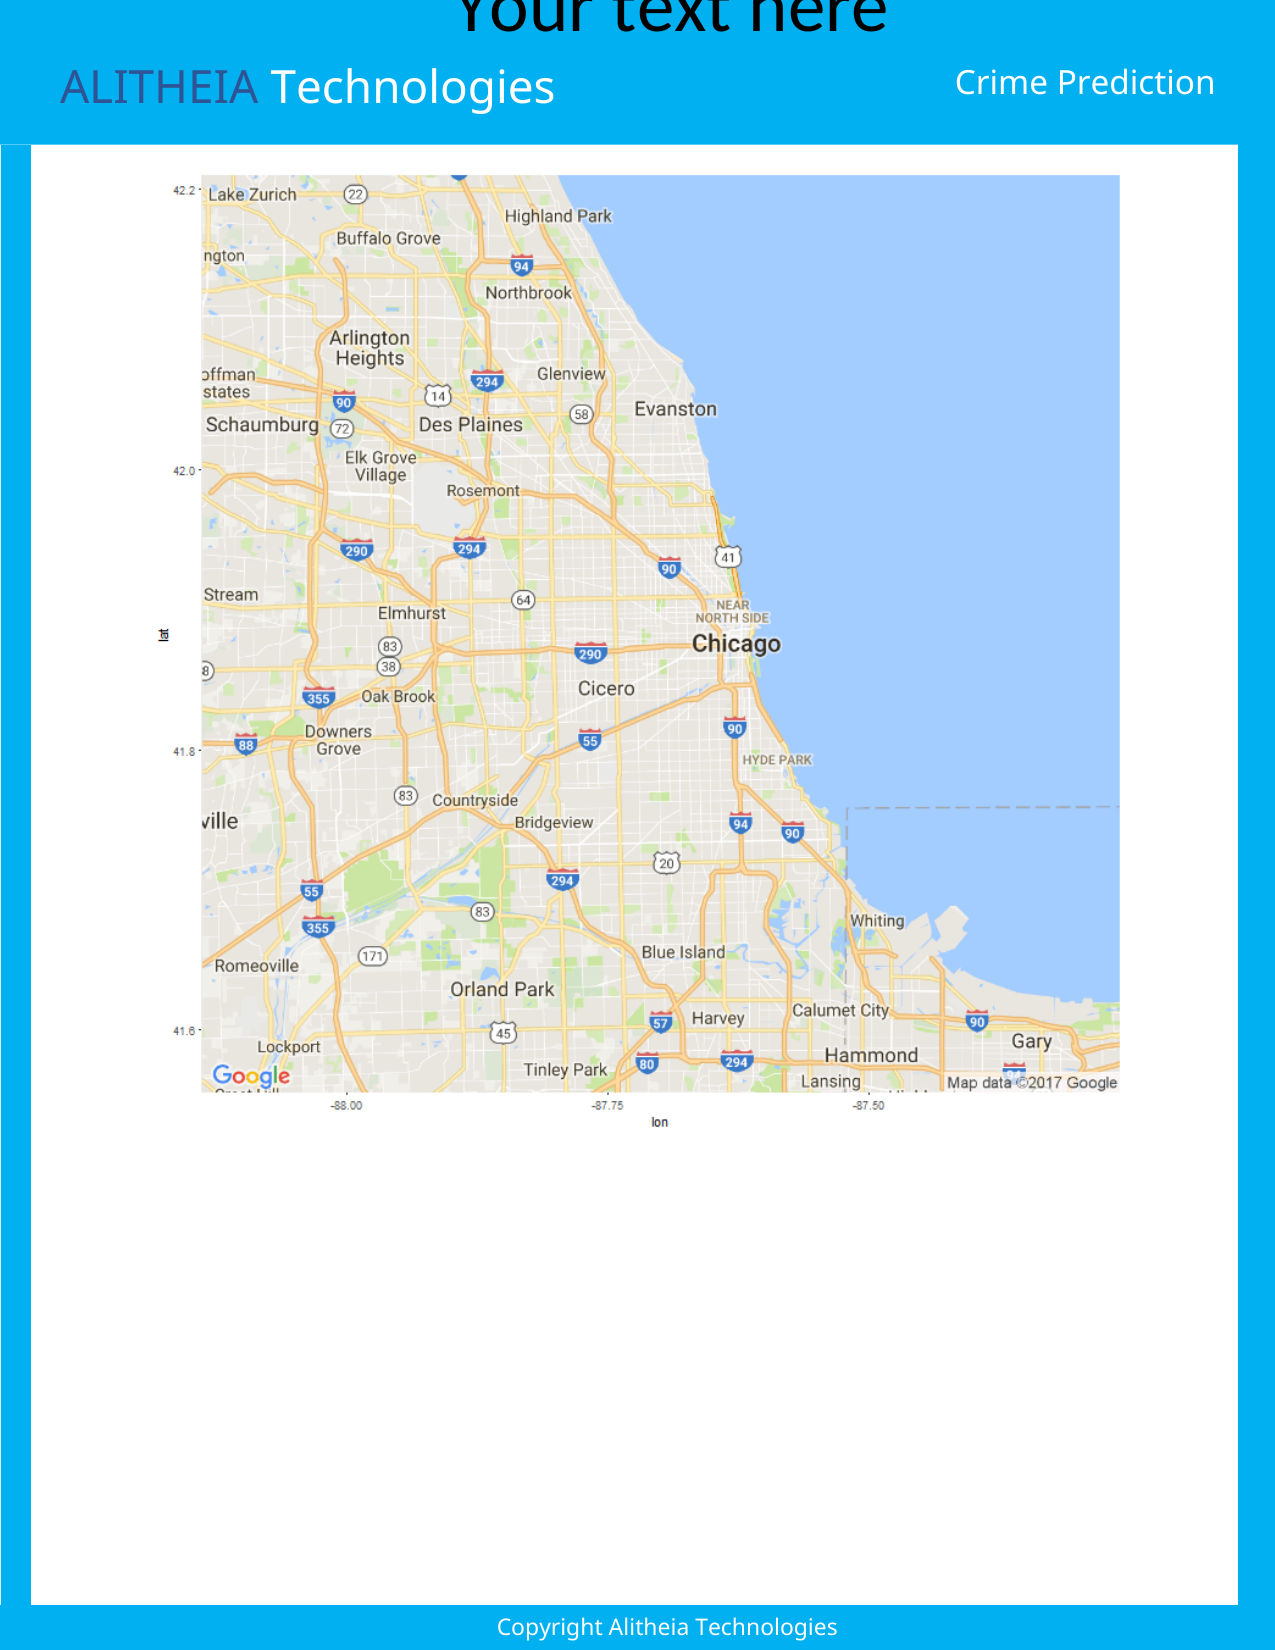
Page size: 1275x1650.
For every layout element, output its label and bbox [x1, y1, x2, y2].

picture [150, 163, 1125, 1139]
